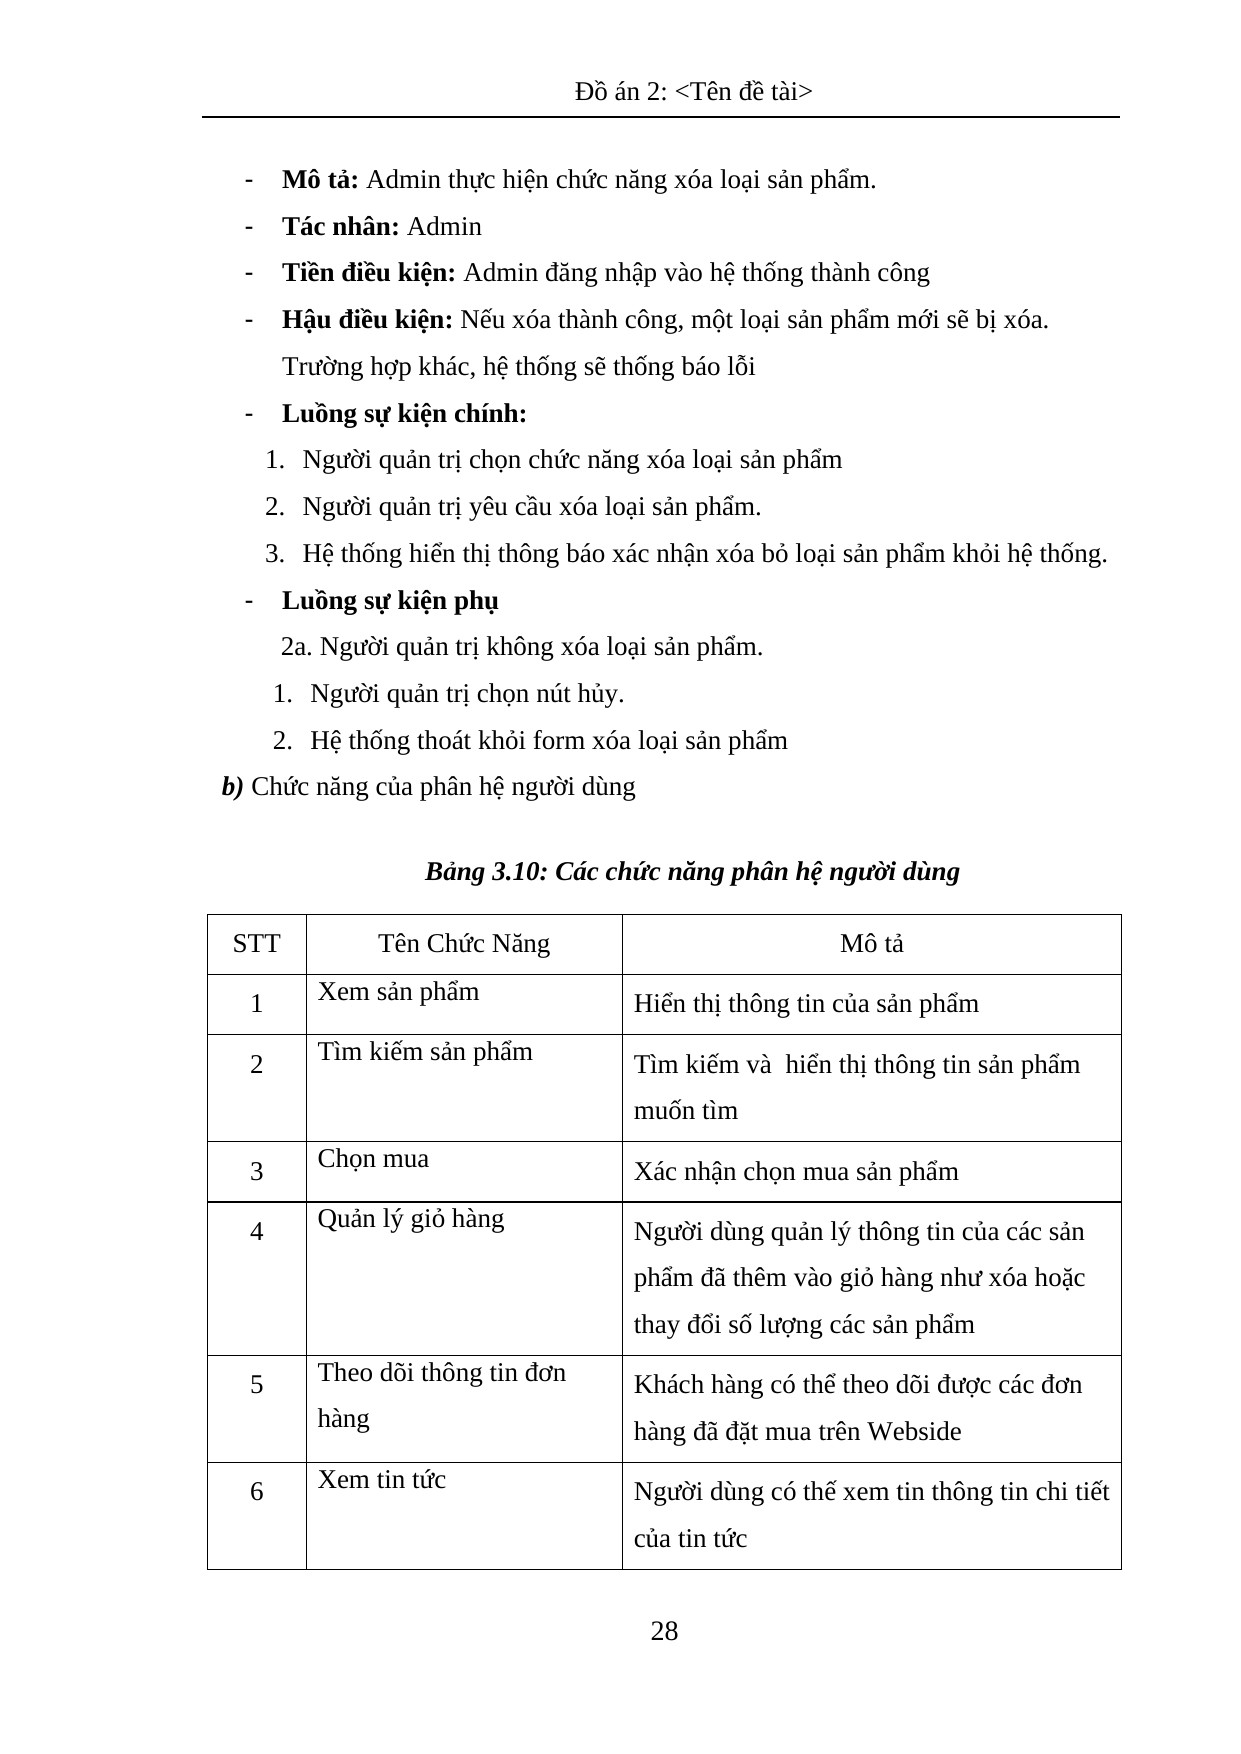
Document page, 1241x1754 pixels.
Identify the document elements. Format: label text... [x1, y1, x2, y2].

table_cell Xem sản phẩm [307, 975, 622, 1034]
table_cell 2 [208, 1035, 306, 1141]
table_cell 3 [208, 1142, 306, 1201]
table_header STT [208, 915, 306, 974]
table_cell Quản lý giỏ hàng [307, 1203, 622, 1355]
list Hệ thống thoát khỏi form xóa loại sản phẩm [273, 724, 1122, 755]
table_cell 5 [208, 1356, 306, 1462]
text 2a. Người quản trị không xóa loại sản phẩm. [244, 631, 1122, 662]
list Luồng sự kiện chính: [244, 397, 1122, 428]
table_cell Chọn mua [307, 1142, 622, 1201]
table_cell Người dùng quản lý thông tin của các sản phẩm đã thêm vào giỏ hàng như xóa hoặc thay đổi số lượng các sản phẩm [623, 1203, 1121, 1355]
table_cell 4 [208, 1203, 306, 1355]
table_cell Tìm kiếm và hiển thị thông tin sản phẩm muốn tìm [623, 1035, 1121, 1141]
list Tiền điều kiện: Admin đăng nhập vào hệ thống thành công [244, 256, 1122, 288]
list Mô tả: Admin thực hiện chức năng xóa loại sản phẩm. [244, 163, 1122, 194]
list Người quản trị chọn nút hủy. [273, 677, 1122, 708]
table_header Tên Chức Năng [307, 915, 622, 974]
list Người quản trị yêu cầu xóa loại sản phẩm. [265, 490, 1122, 521]
table_cell Theo dõi thông tin đơn hàng [307, 1356, 622, 1462]
table_cell Hiển thị thông tin của sản phẩm [623, 975, 1121, 1034]
table_cell Tìm kiếm sản phẩm [307, 1035, 622, 1141]
table_cell 1 [208, 975, 306, 1034]
table_cell Xác nhận chọn mua sản phẩm [623, 1142, 1121, 1201]
table_cell Khách hàng có thể theo dõi được các đơn hàng đã đặt mua trên Webside [623, 1356, 1121, 1462]
table_cell Xem tin tức [307, 1463, 622, 1569]
table_cell 6 [208, 1463, 306, 1569]
list Luồng sự kiện phụ [244, 584, 1122, 615]
list Người quản trị chọn chức năng xóa loại sản phẩm [265, 444, 1122, 475]
table_cell Người dùng có thế xem tin thông tin chi tiết của tin tức [623, 1463, 1121, 1569]
list Chức năng của phân hệ người dùng [222, 771, 1122, 802]
list Hệ thống hiển thị thông báo xác nhận xóa bỏ loại sản phẩm khỏi hệ thống. [265, 537, 1122, 568]
list Hậu điều kiện: Nếu xóa thành công, một loại sản phẩm mới sẽ bị xóa. Trường hợp khác, hệ thống sẽ thống báo lỗi [244, 303, 1122, 381]
list Tác nhân: Admin [244, 209, 1122, 241]
table_header Mô tả [623, 915, 1121, 974]
